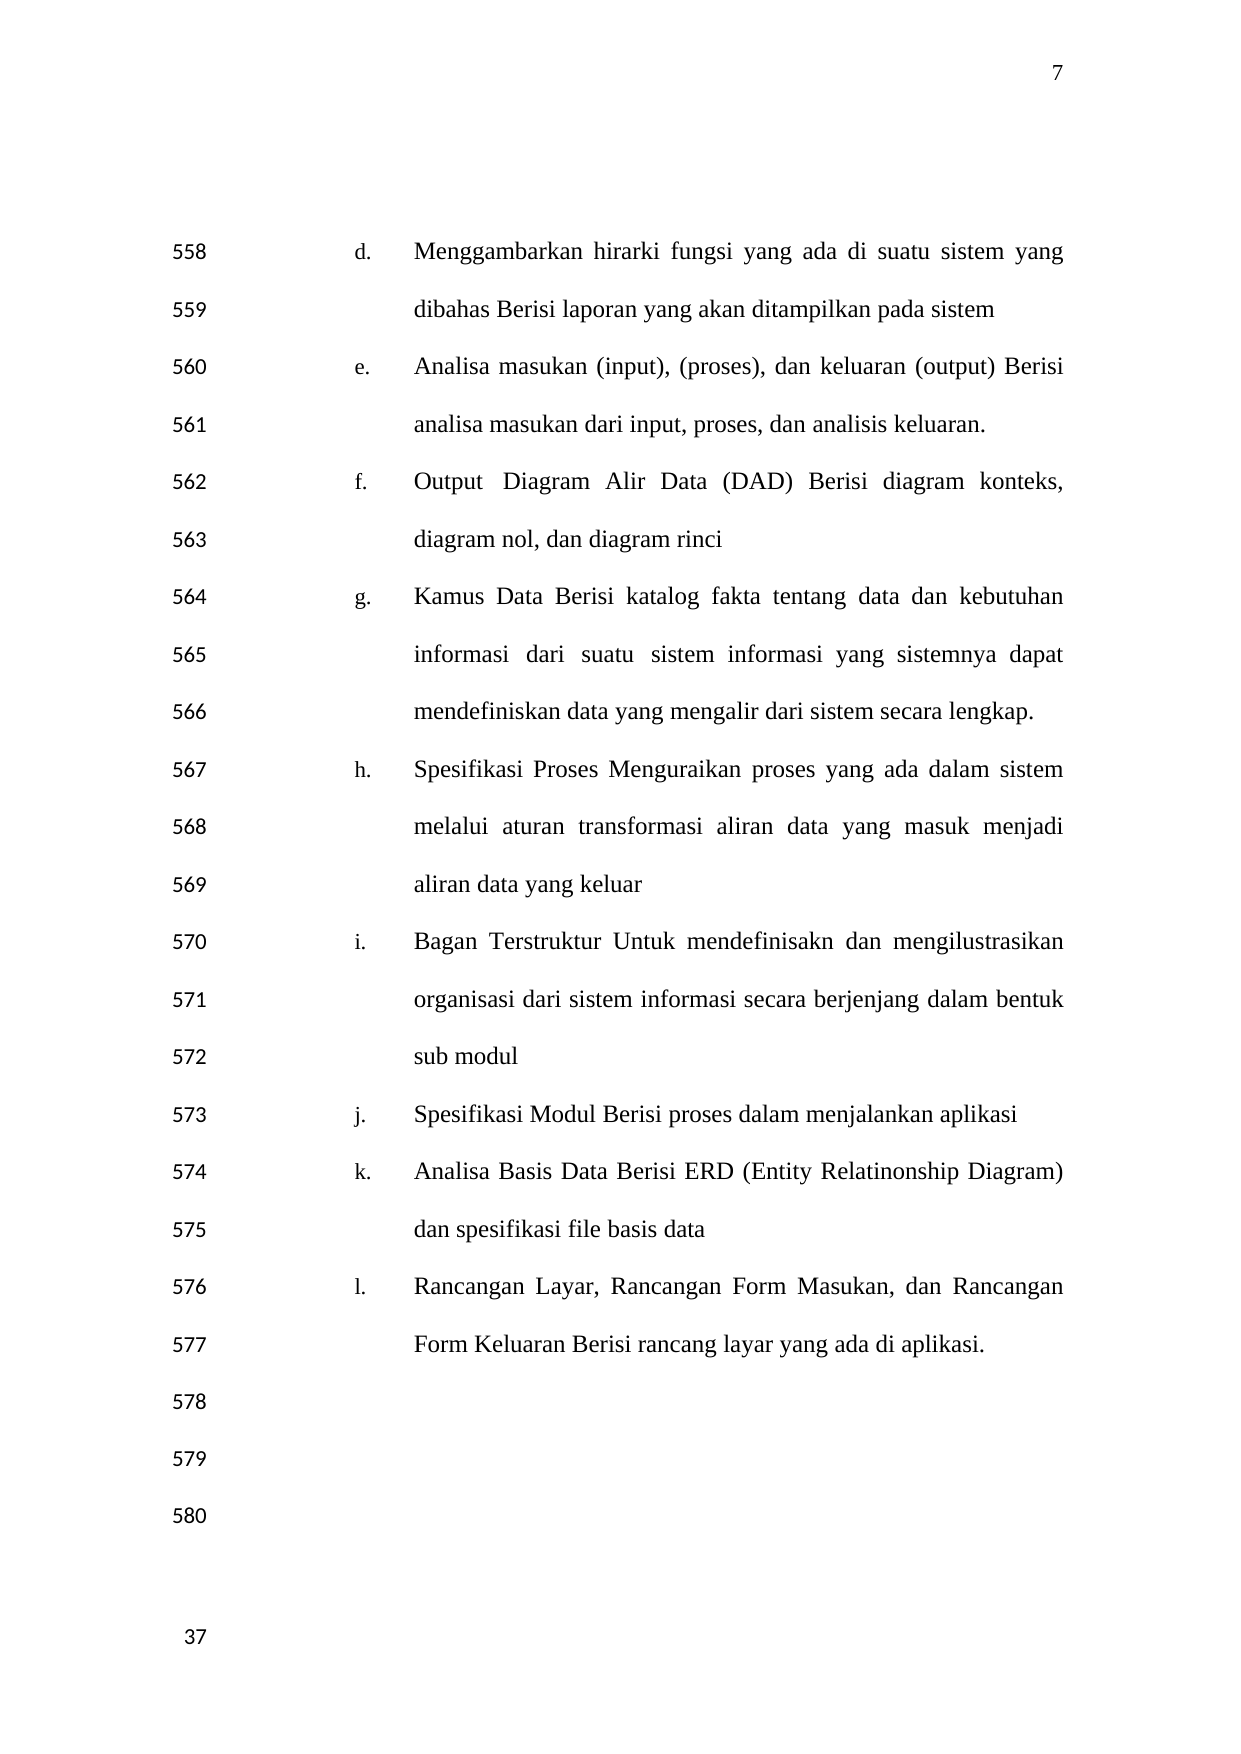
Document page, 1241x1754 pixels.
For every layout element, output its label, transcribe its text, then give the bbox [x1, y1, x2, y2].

list Output Diagram Alir Data (DAD) Berisi diagram konteks, diagram nol, dan diagram rinci [354, 466, 1064, 552]
list Rancangan Layar, Rancangan Form Masukan, dan Rancangan Form Keluaran Berisi rancang layar yang ada di aplikasi. [354, 1271, 1064, 1357]
list Bagan Terstruktur Untuk mendefinisakn dan mengilustrasikan organisasi dari sistem informasi secara berjenjang dalam bentuk sub modul [354, 926, 1064, 1070]
list Spesifikasi Proses Menguraikan proses yang ada dalam sistem melalui aturan transformasi aliran data yang masuk menjadi aliran data yang keluar [354, 754, 1064, 897]
list Kamus Data Berisi katalog fakta tentang data dan kebutuhan informasi dari suatu sistem informasi yang sistemnya dapat mendefiniskan data yang mengalir dari sistem secara lengkap. [354, 581, 1064, 725]
list Menggambarkan hirarki fungsi yang ada di suatu sistem yang dibahas Berisi laporan yang akan ditampilkan pada sistem [354, 236, 1064, 322]
list Analisa Basis Data Berisi ERD (Entity Relatinonship Diagram) dan spesifikasi file basis data [354, 1156, 1064, 1242]
list Analisa masukan (input), (proses), dan keluaran (output) Berisi analisa masukan dari input, proses, dan analisis keluaran. [354, 351, 1064, 437]
list Spesifikasi Modul Berisi proses dalam menjalankan aplikasi [354, 1099, 1064, 1127]
